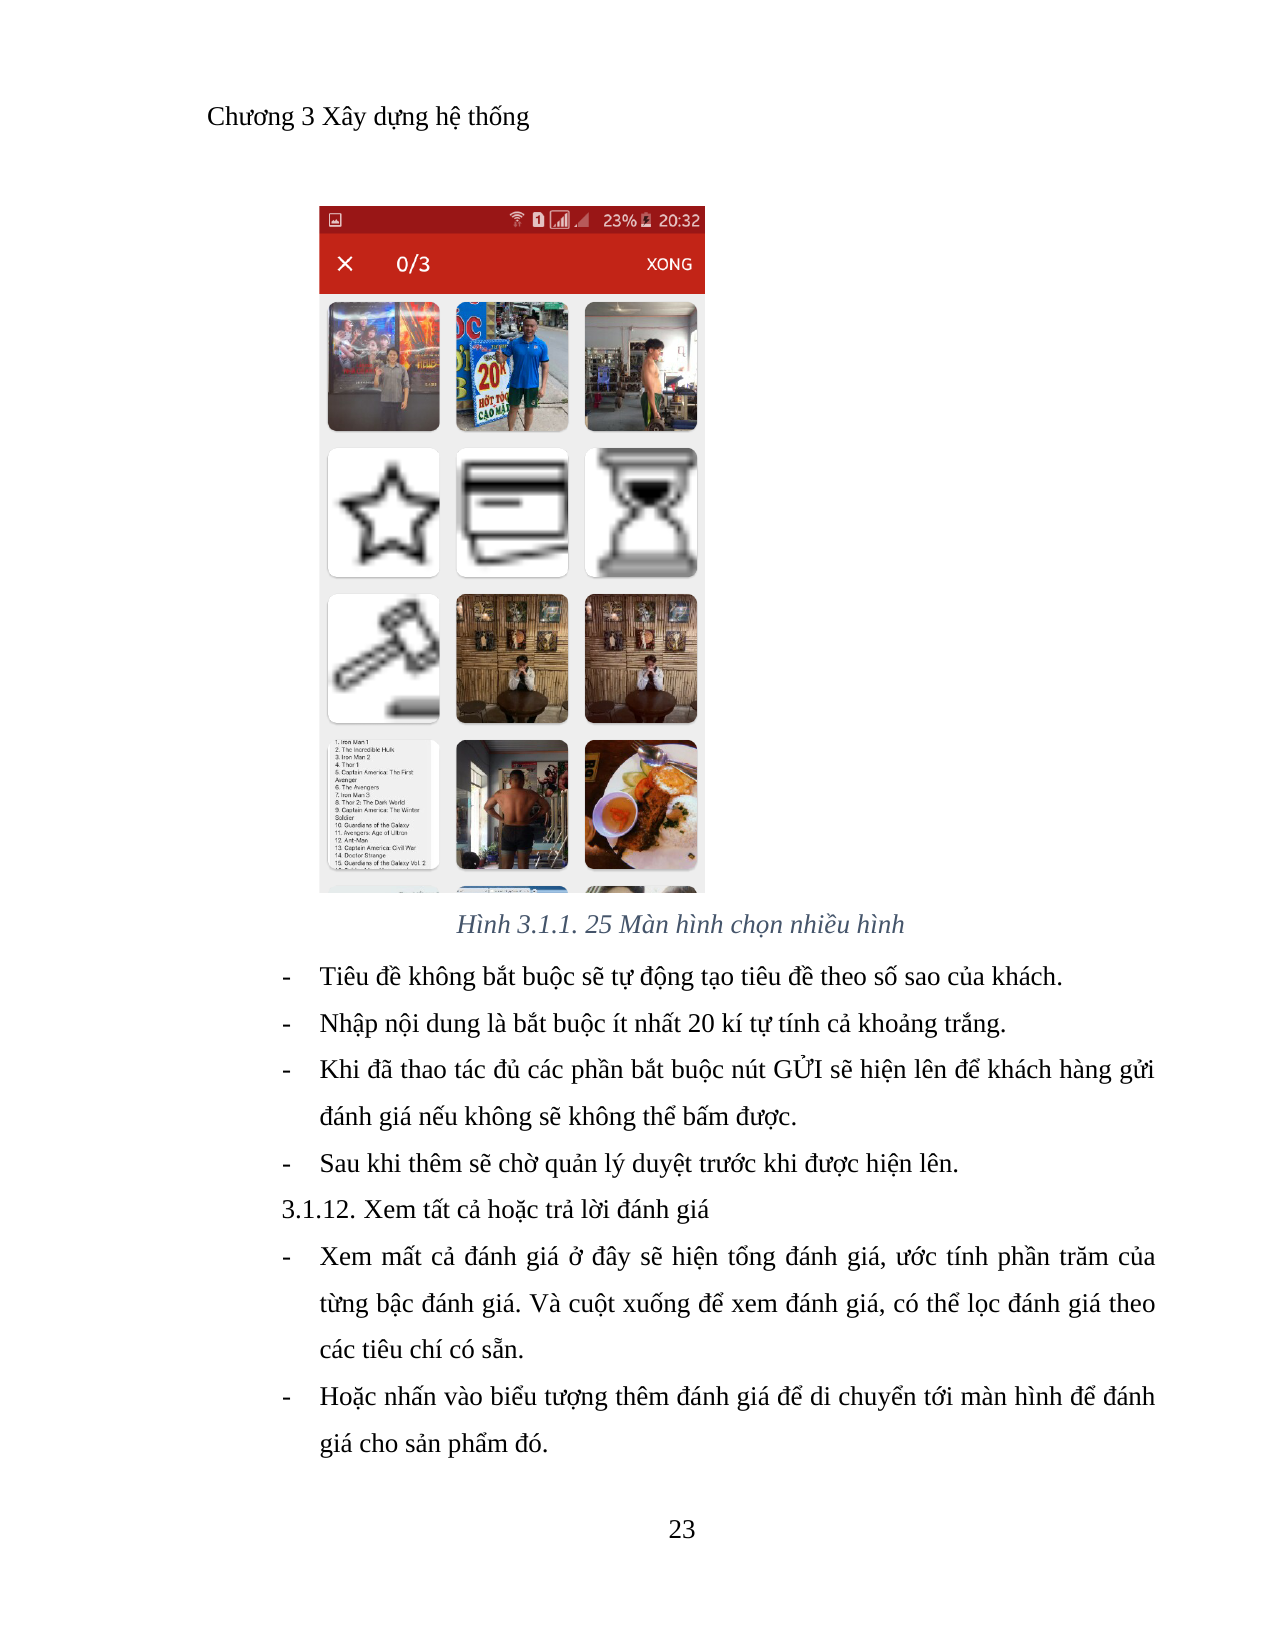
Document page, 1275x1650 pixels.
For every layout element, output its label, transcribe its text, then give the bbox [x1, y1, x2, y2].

list Khi đã thao tác đủ các phần bắt buộc nút GỬI sẽ hiện lên để khách hàng gửi đánh giá nếu không sẽ không thể bấm được. [282, 1053, 1157, 1131]
text Xem tất cả hoặc trả lời đánh giá [281, 1193, 1157, 1224]
text Hình 3.1.1. 25 Màn hình chọn nhiều hình [207, 908, 1157, 939]
list Tiêu đề không bắt buộc sẽ tự động tạo tiêu đề theo số sao của khách. [282, 960, 1157, 991]
list Hoặc nhấn vào biểu tượng thêm đánh giá để di chuyển tới màn hình để đánh giá cho sản phẩm đó. [282, 1380, 1157, 1458]
list Nhập nội dung là bắt buộc ít nhất 20 kí tự tính cả khoảng trắng. [282, 1007, 1157, 1038]
picture [319, 206, 705, 893]
list Xem mất cả đánh giá ở đây sẽ hiện tổng đánh giá, ước tính phần trăm của từng bậc đánh giá. Và cuột xuống để xem đánh giá, có thể lọc đánh giá theo các tiêu chí có sẵn. [282, 1240, 1157, 1364]
list Sau khi thêm sẽ chờ quản lý duyệt trước khi được hiện lên. [282, 1147, 1157, 1178]
